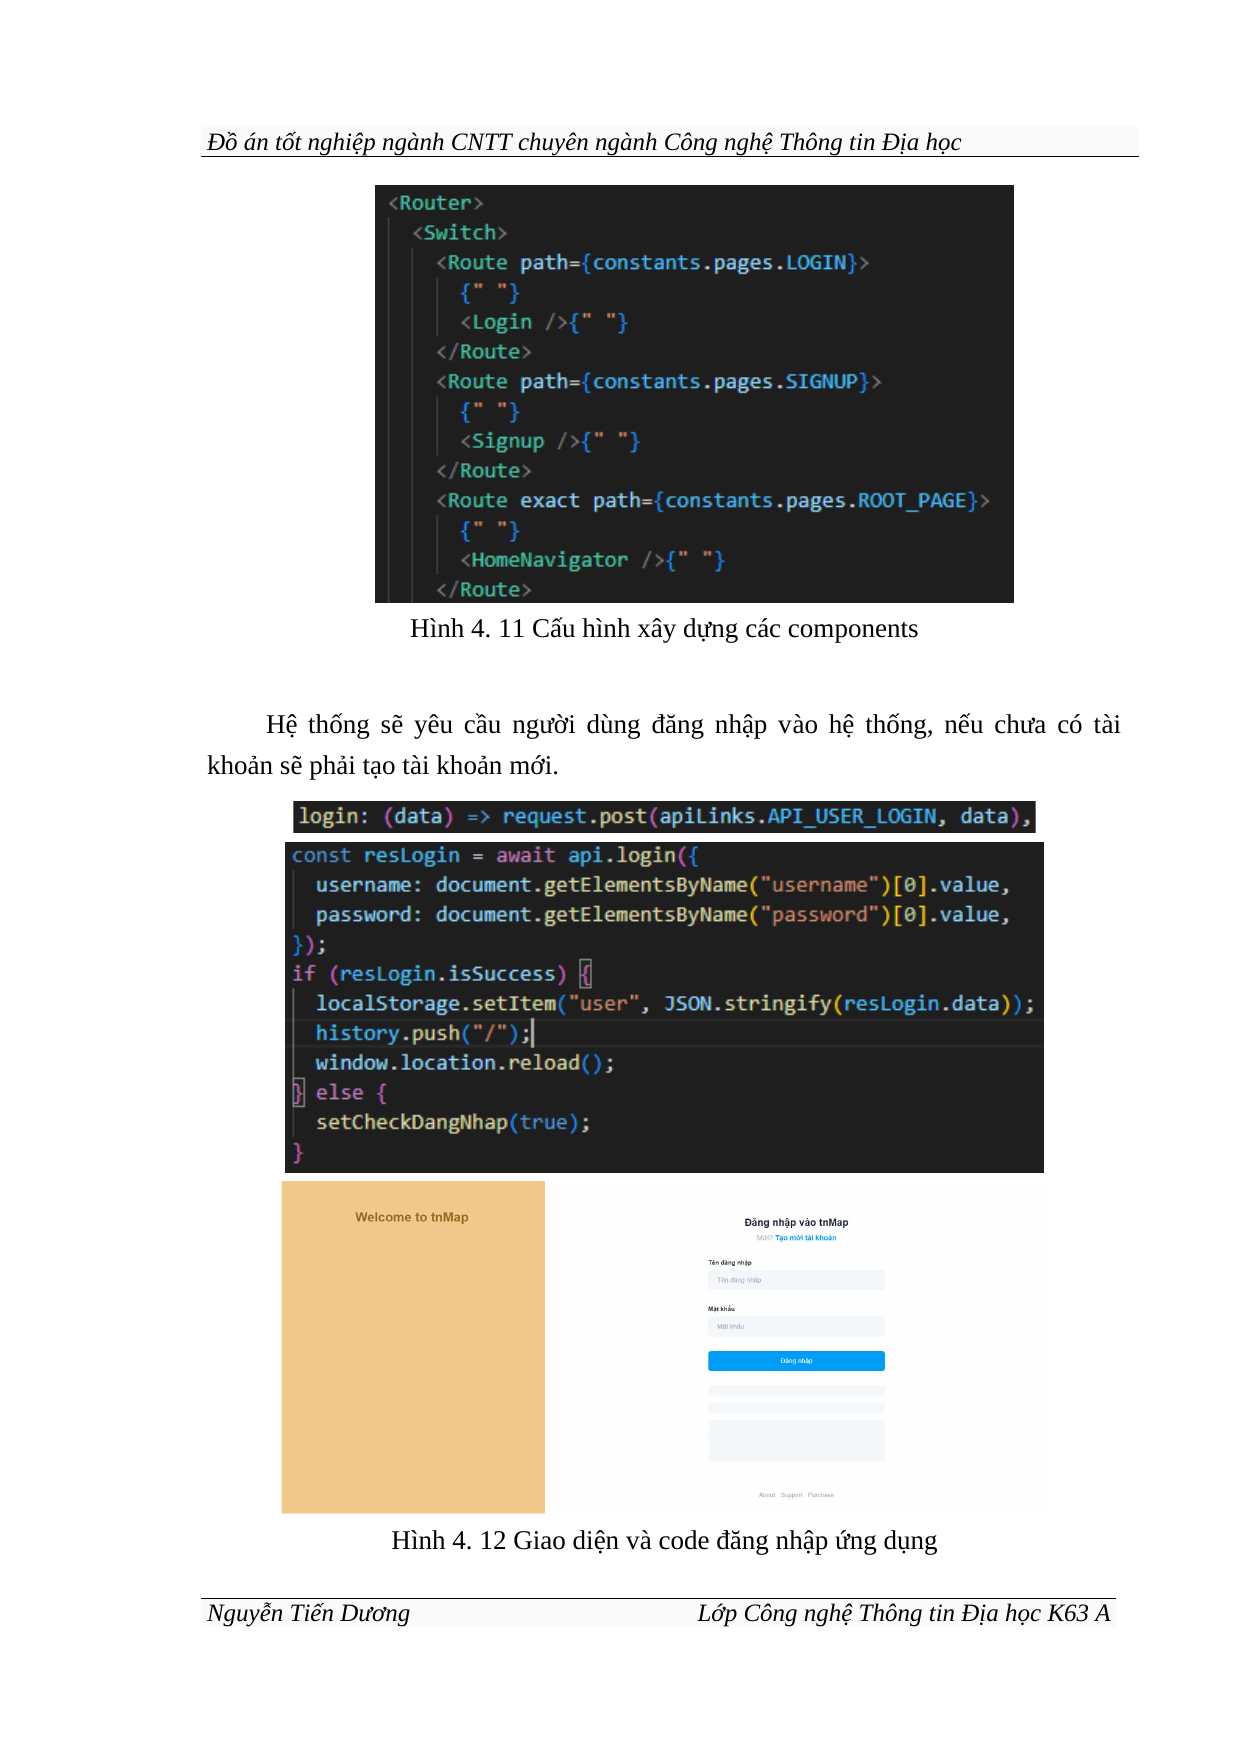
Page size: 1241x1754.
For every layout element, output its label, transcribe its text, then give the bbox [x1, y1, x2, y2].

picture [281, 1181, 1048, 1515]
picture [375, 185, 1014, 603]
picture [293, 801, 1036, 833]
text Hệ thống sẽ yêu cầu người dùng đăng nhập vào hệ thống, nếu chưa có tài khoản sẽ phải tạo tài khoản mới. [207, 708, 1122, 780]
picture [285, 842, 1044, 1173]
